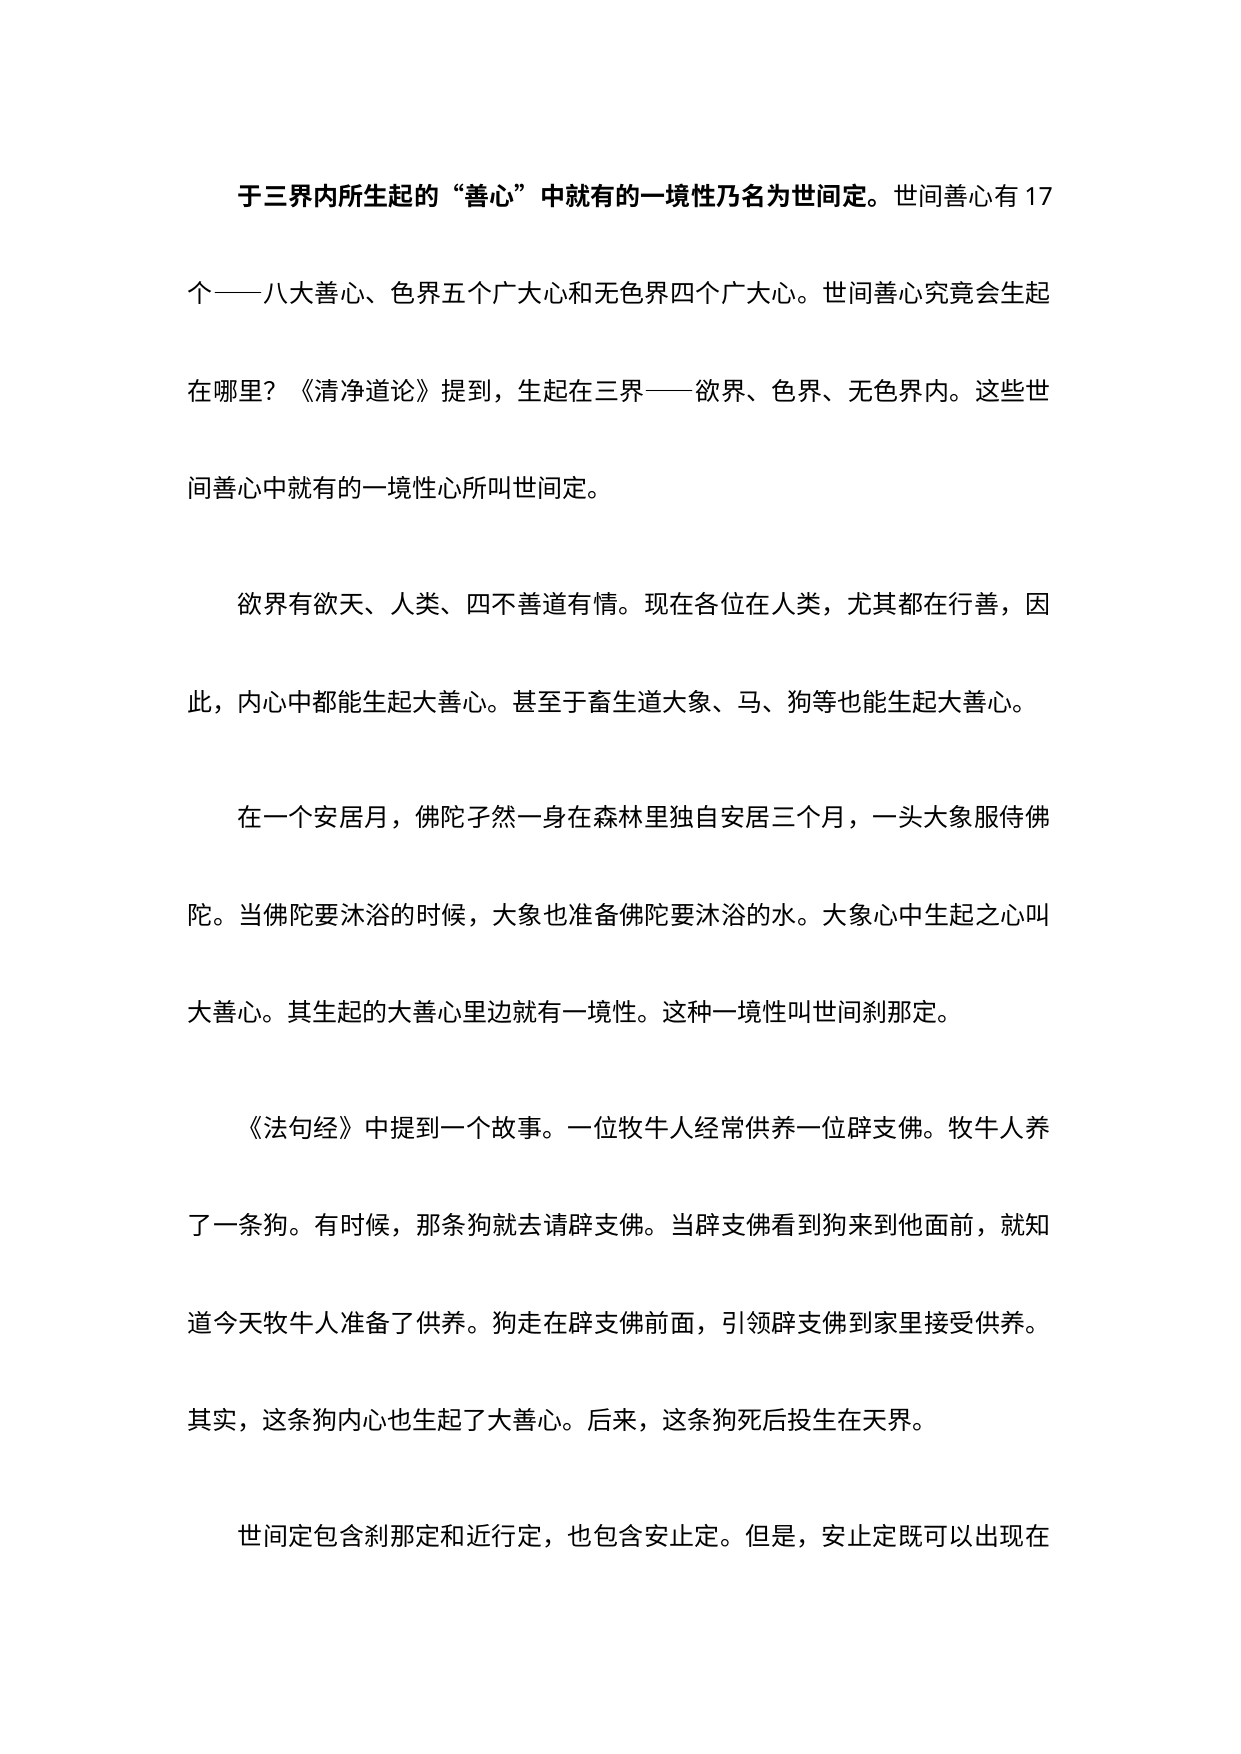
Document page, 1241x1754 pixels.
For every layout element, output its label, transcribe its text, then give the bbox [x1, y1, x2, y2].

text 于三界内所生起的“善心”中就有的一境性乃名为世间定。世间善心有17个——八大善心、色界五个广大心和无色界四个广大心。世间善心究竟会生起在哪里？《清净道论》提到，生起在三界——欲界、色界、无色界内。这些世间善心中就有的一境性心所叫世间定。 [187, 162, 1053, 519]
text 在一个安居月，佛陀孑然一身在森林里独自安居三个月，一头大象服侍佛陀。当佛陀要沐浴的时候，大象也准备佛陀要沐浴的水。大象心中生起之心叫大善心。其生起的大善心里边就有一境性。这种一境性叫世间刹那定。 [187, 783, 1053, 1043]
text 欲界有欲天、人类、四不善道有情。现在各位在人类，尤其都在行善，因此，内心中都能生起大善心。甚至于畜生道大象、马、狗等也能生起大善心。 [187, 570, 1053, 733]
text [187, 1502, 1053, 1567]
text 《法句经》中提到一个故事。一位牧牛人经常供养一位辟支佛。牧牛人养了一条狗。有时候，那条狗就去请辟支佛。当辟支佛看到狗来到他面前，就知道今天牧牛人准备了供养。狗走在辟支佛前面，引领辟支佛到家里接受供养。其实，这条狗内心也生起了大善心。后来，这条狗死后投生在天界。 [187, 1094, 1053, 1451]
